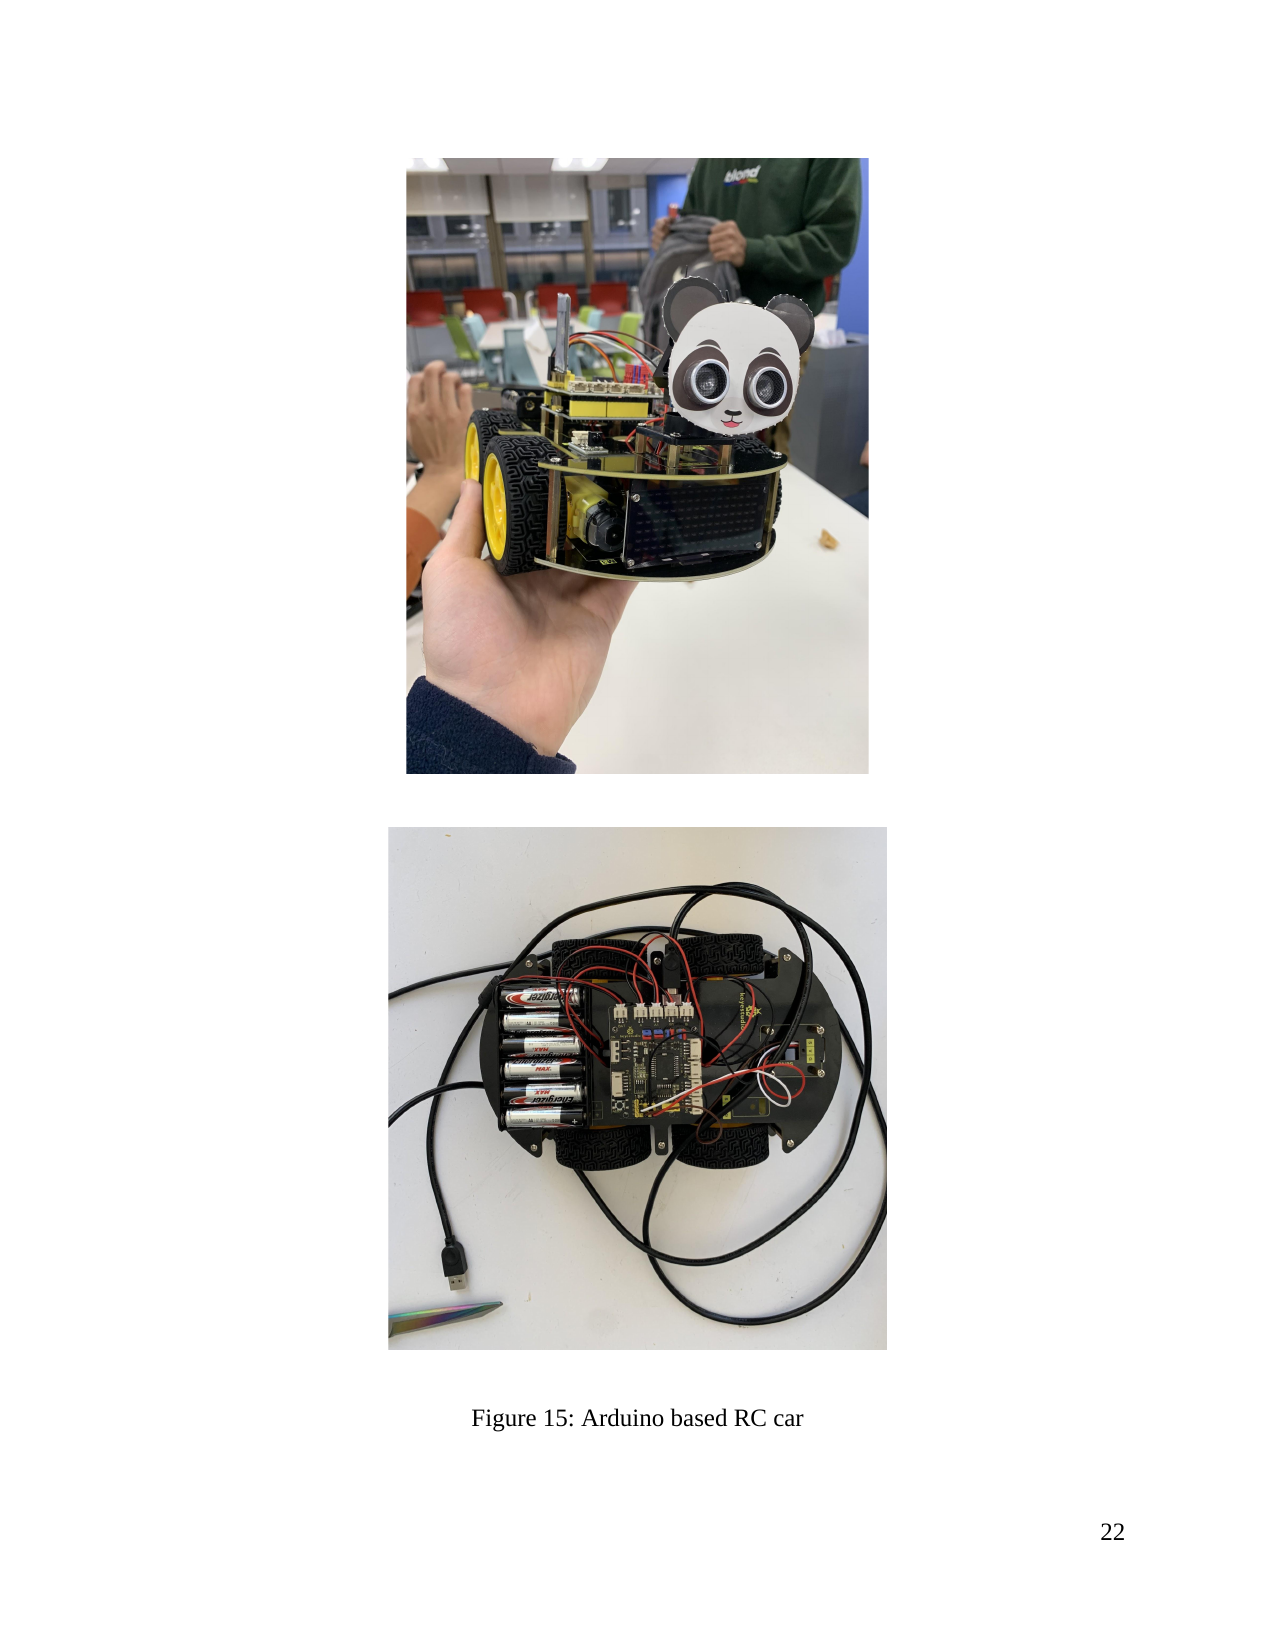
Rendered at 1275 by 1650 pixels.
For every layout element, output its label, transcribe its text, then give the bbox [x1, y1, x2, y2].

picture [406, 158, 869, 774]
text Figure 15: Arduino based RC car [150, 1403, 1125, 1432]
picture [389, 827, 887, 1349]
